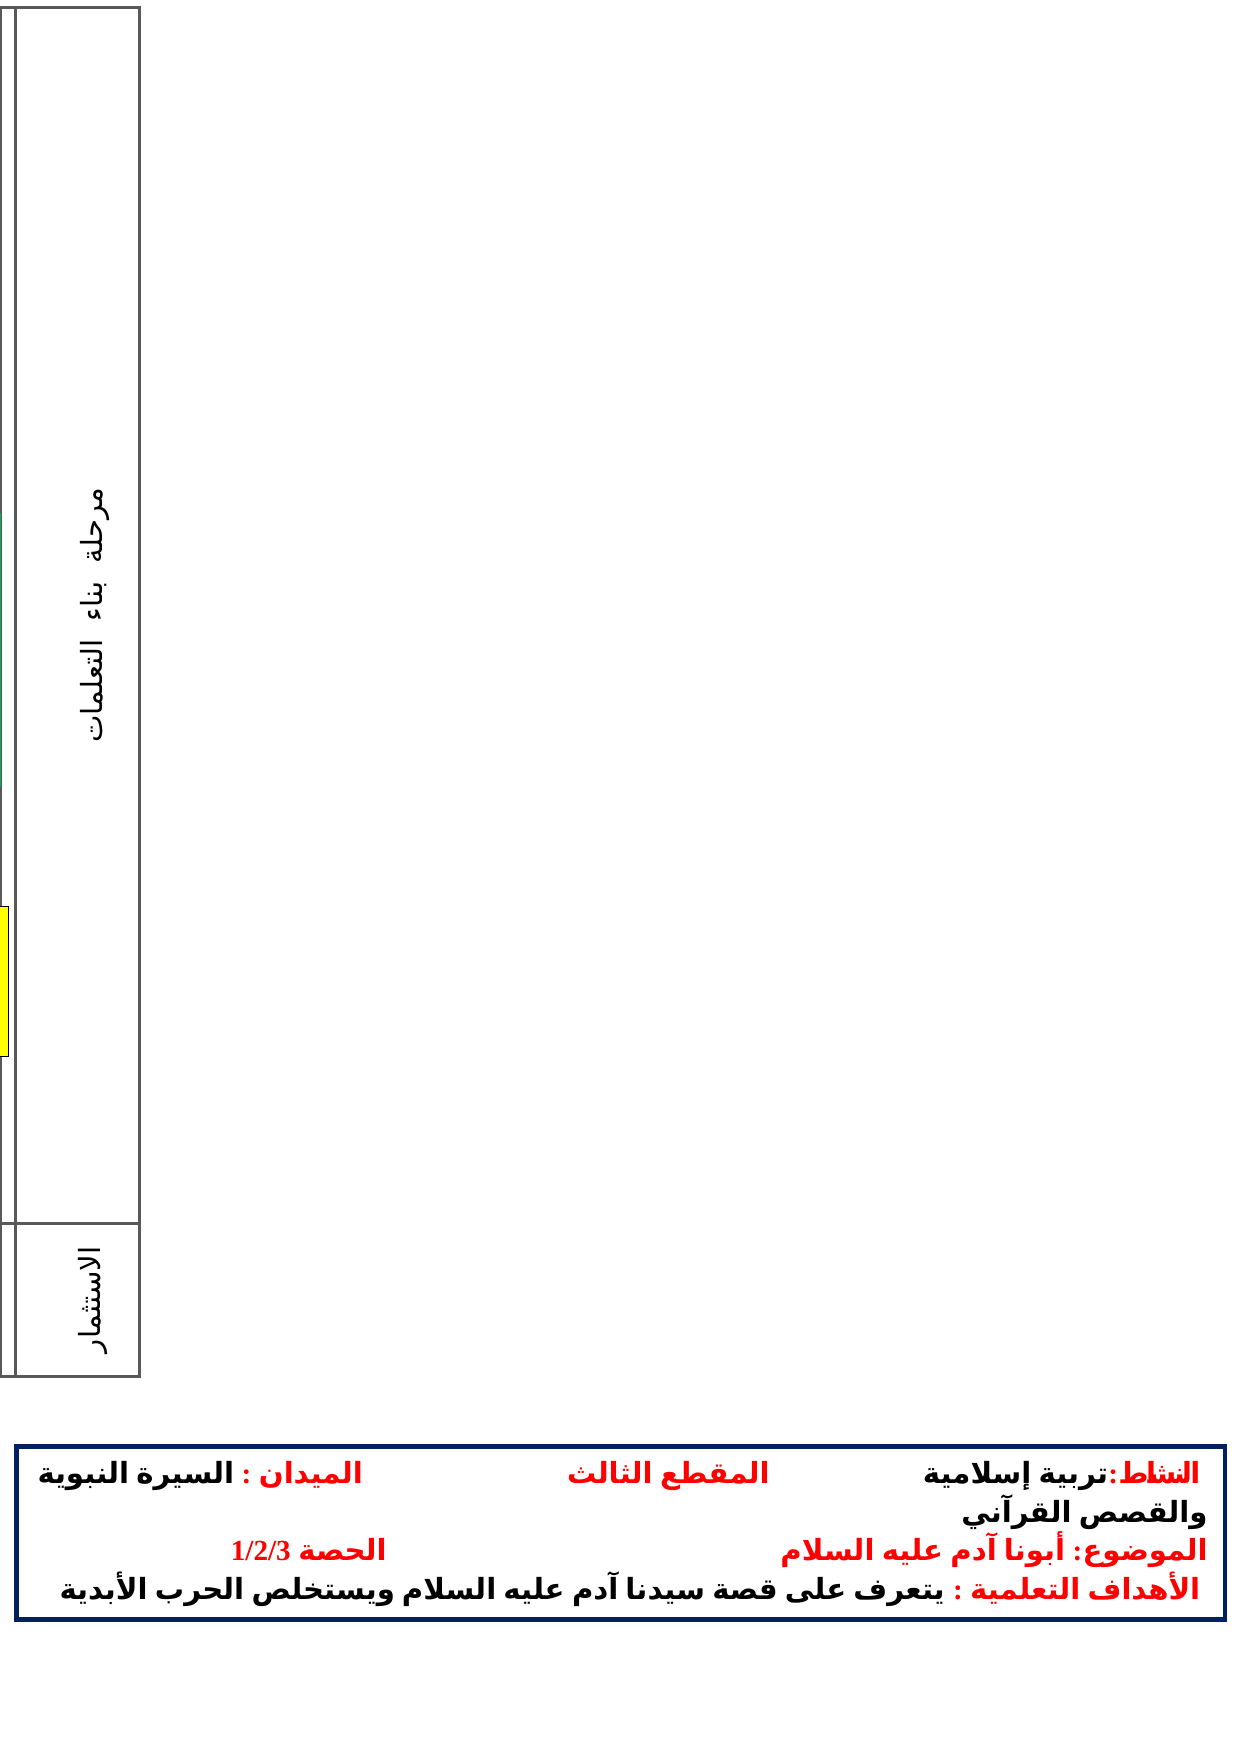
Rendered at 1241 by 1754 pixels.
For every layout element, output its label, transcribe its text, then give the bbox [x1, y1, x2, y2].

table_cell الاستثمار [17, 1225, 138, 1375]
table_cell مرحلة بناء التعلمات [17, 9, 138, 1222]
